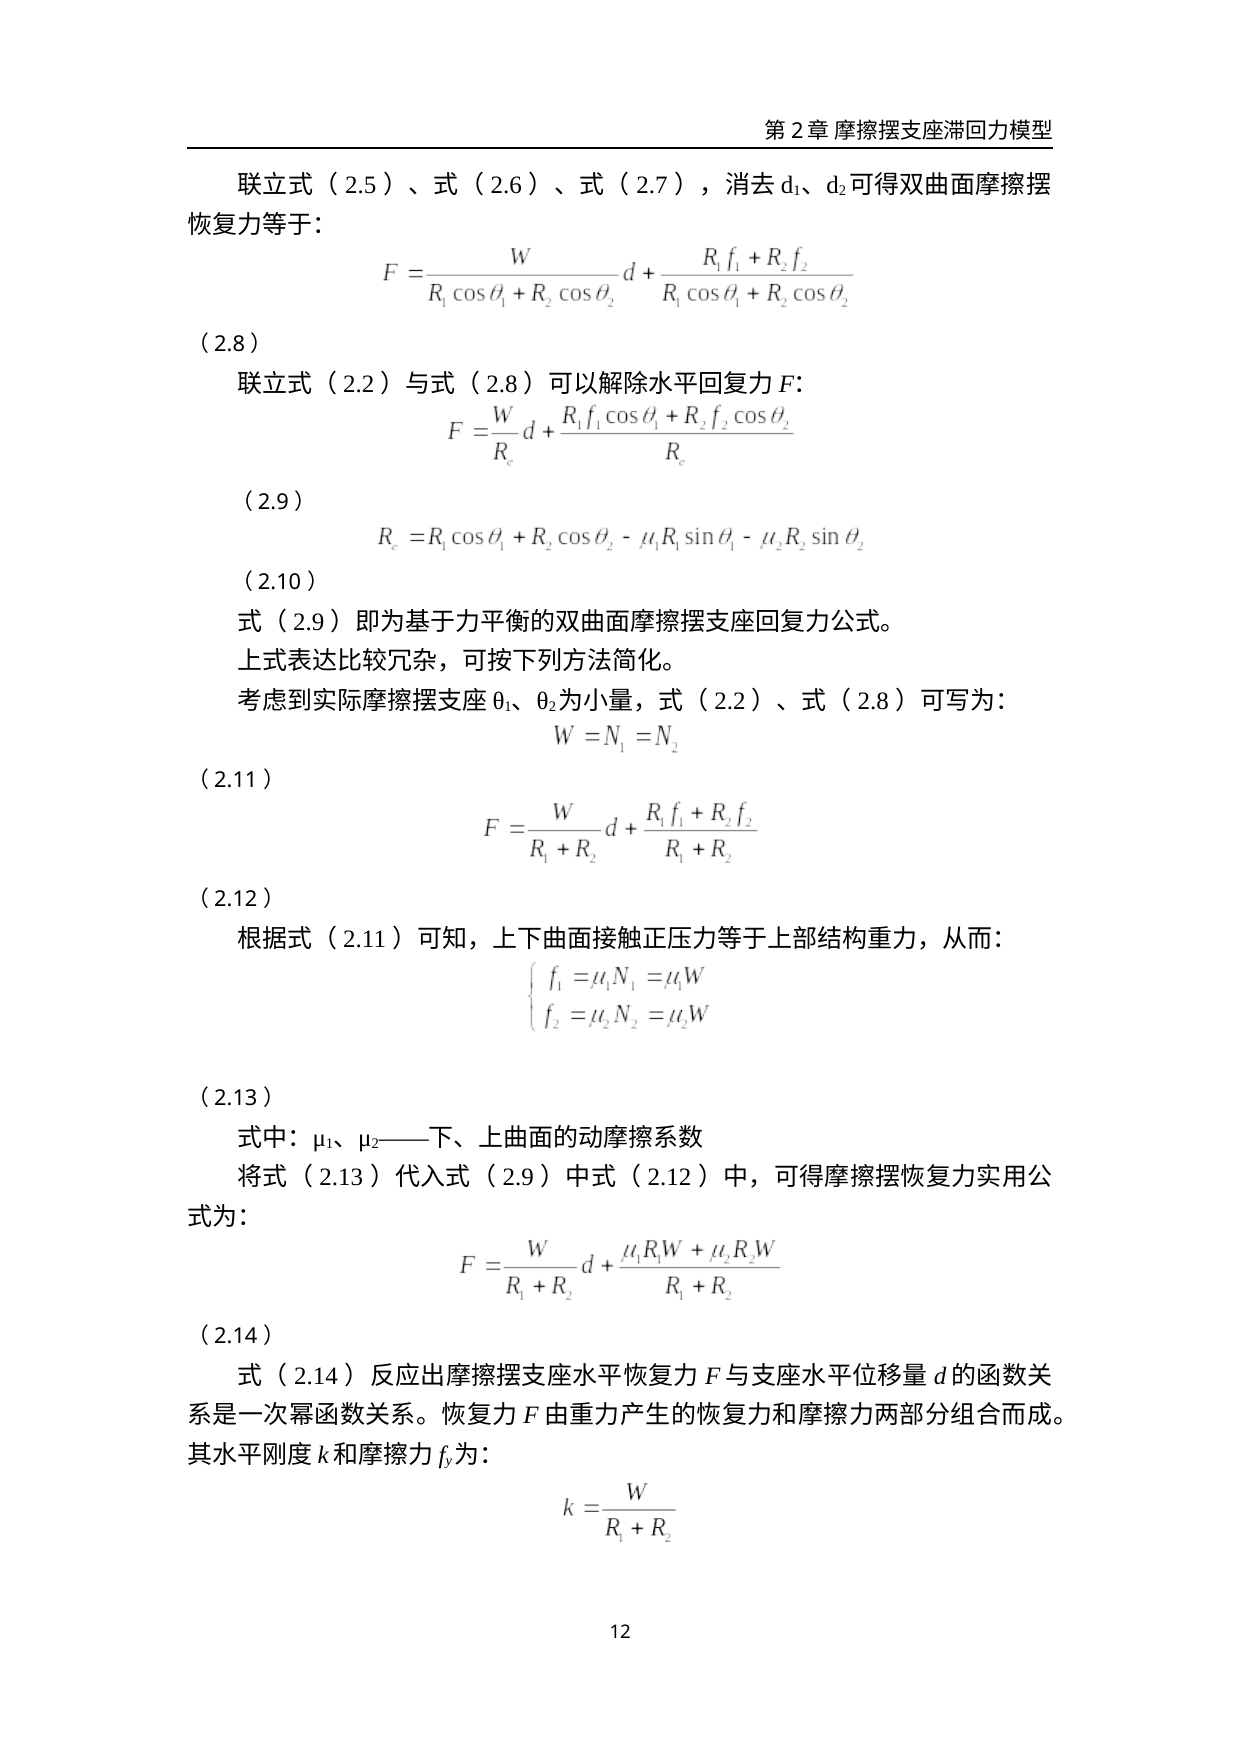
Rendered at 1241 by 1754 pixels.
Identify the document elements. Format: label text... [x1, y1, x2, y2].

text 考虑到实际摩擦摆支座θ1、θ2为小量，式（ 2.2 ）、式（ 2.8 ）可写为： [187, 679, 1053, 718]
text 式（ 2.14 ）反应出摩擦摆支座水平恢复力F与支座水平位移量d的函数关系是一次幂函数关系。恢复力F由重力产生的恢复力和摩擦力两部分组合而成。其水平刚度k和摩擦力fy为： [187, 1353, 1053, 1473]
text 式（ 2.9 ）即为基于力平衡的双曲面摩擦摆支座回复力公式。 [187, 599, 1053, 639]
text 联立式（ 2.5 ）、式（ 2.6 ）、式（ 2.7 ），消去d1、d2可得双曲面摩擦摆恢复力等于： [187, 163, 1053, 242]
text 根据式（ 2.11 ）可知，上下曲面接触正压力等于上部结构重力，从而： [187, 917, 1053, 957]
text 上式表达比较冗杂，可按下列方法简化。 [187, 639, 1053, 679]
text 联立式（ 2.2 ）与式（ 2.8 ）可以解除水平回复力F： [187, 361, 1053, 401]
text 式中：μ1、μ2——下、上曲面的动摩擦系数 [187, 1115, 1053, 1155]
text 将式（ 2.13 ）代入式（ 2.9 ）中式（ 2.12 ）中，可得摩擦摆恢复力实用公式为： [187, 1155, 1053, 1234]
